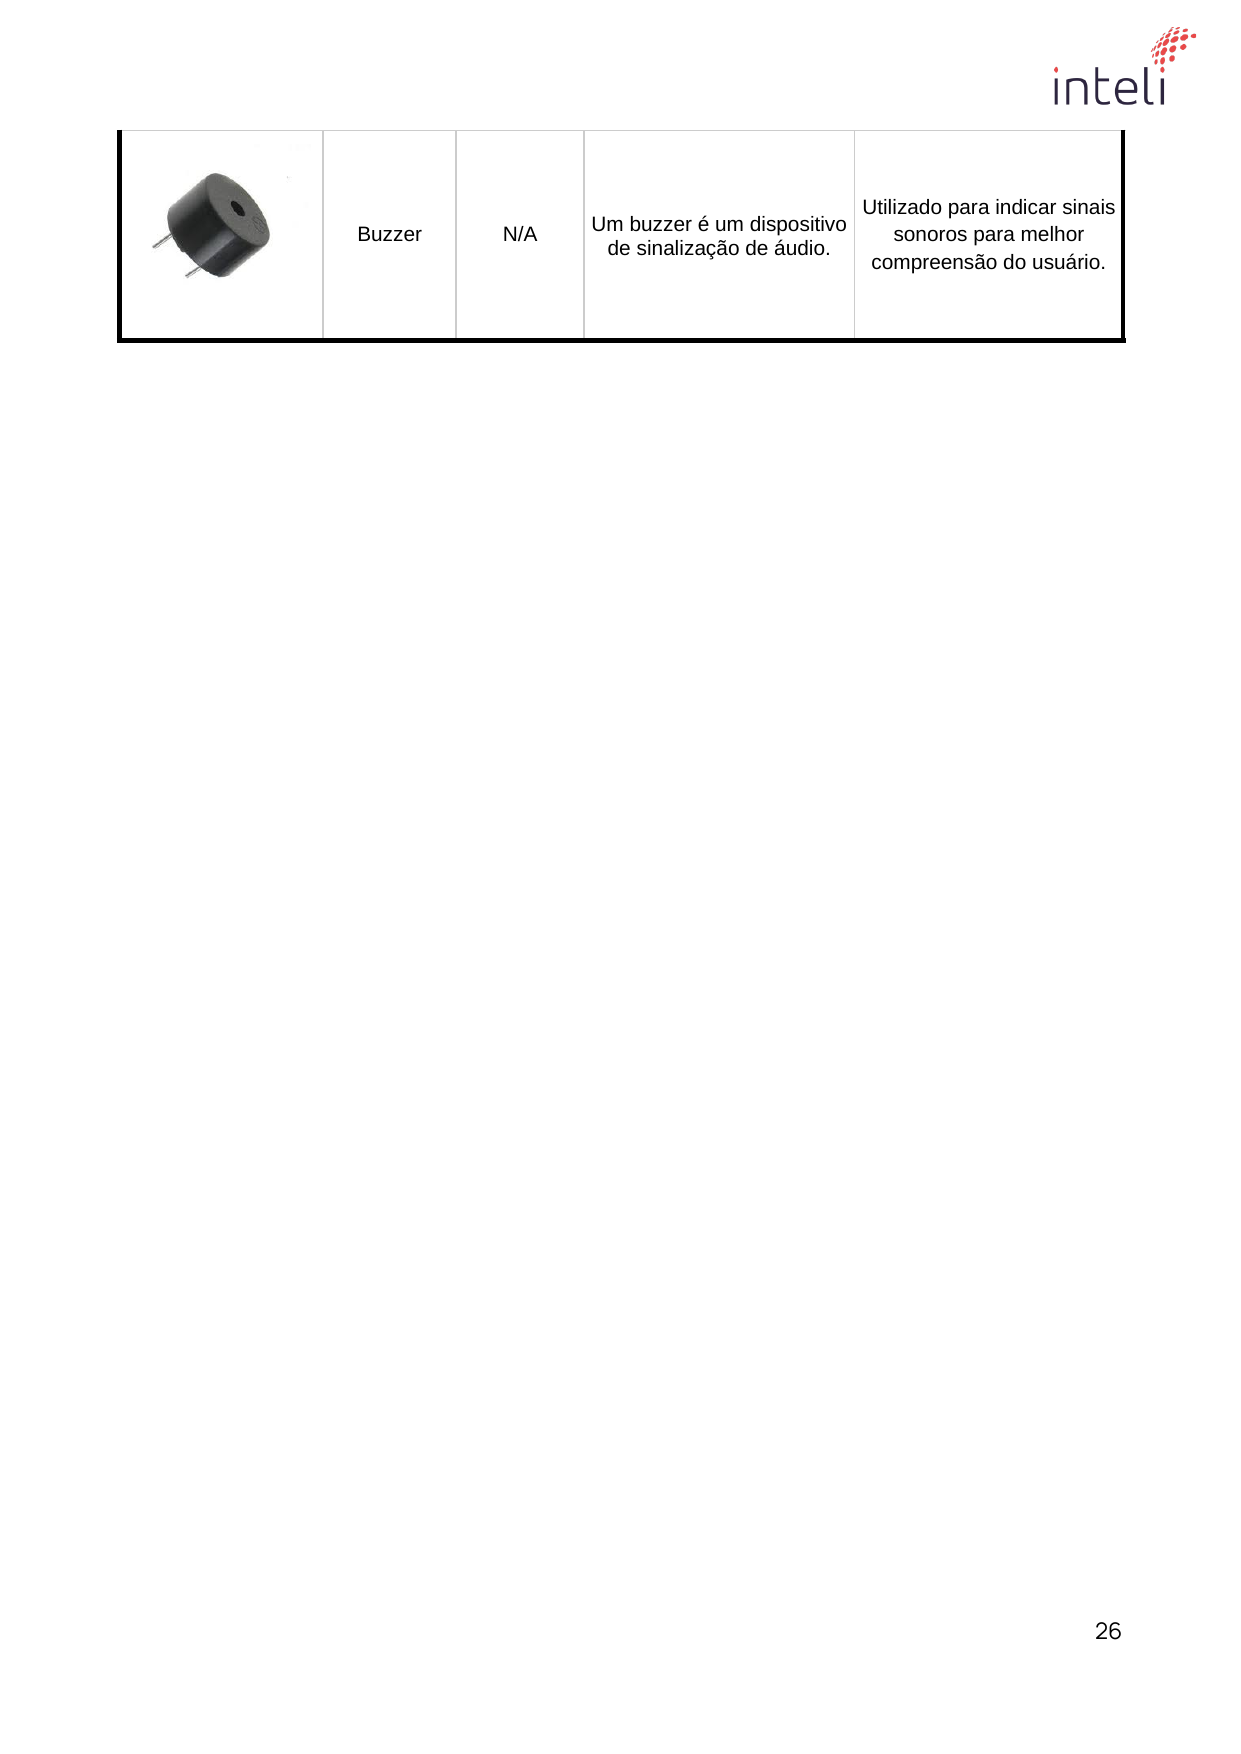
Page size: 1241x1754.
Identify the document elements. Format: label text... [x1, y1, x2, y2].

table_cell Buzzer [324, 131, 455, 338]
picture [1054, 27, 1197, 105]
picture [131, 144, 312, 324]
table_cell Um buzzer é um dispositivo de sinalização de áudio. [585, 131, 854, 338]
table_cell Utilizado para indicar sinais sonoros para melhor compreensão do usuário. [855, 131, 1121, 338]
table_cell N/A [457, 131, 583, 338]
table_cell [122, 131, 322, 338]
